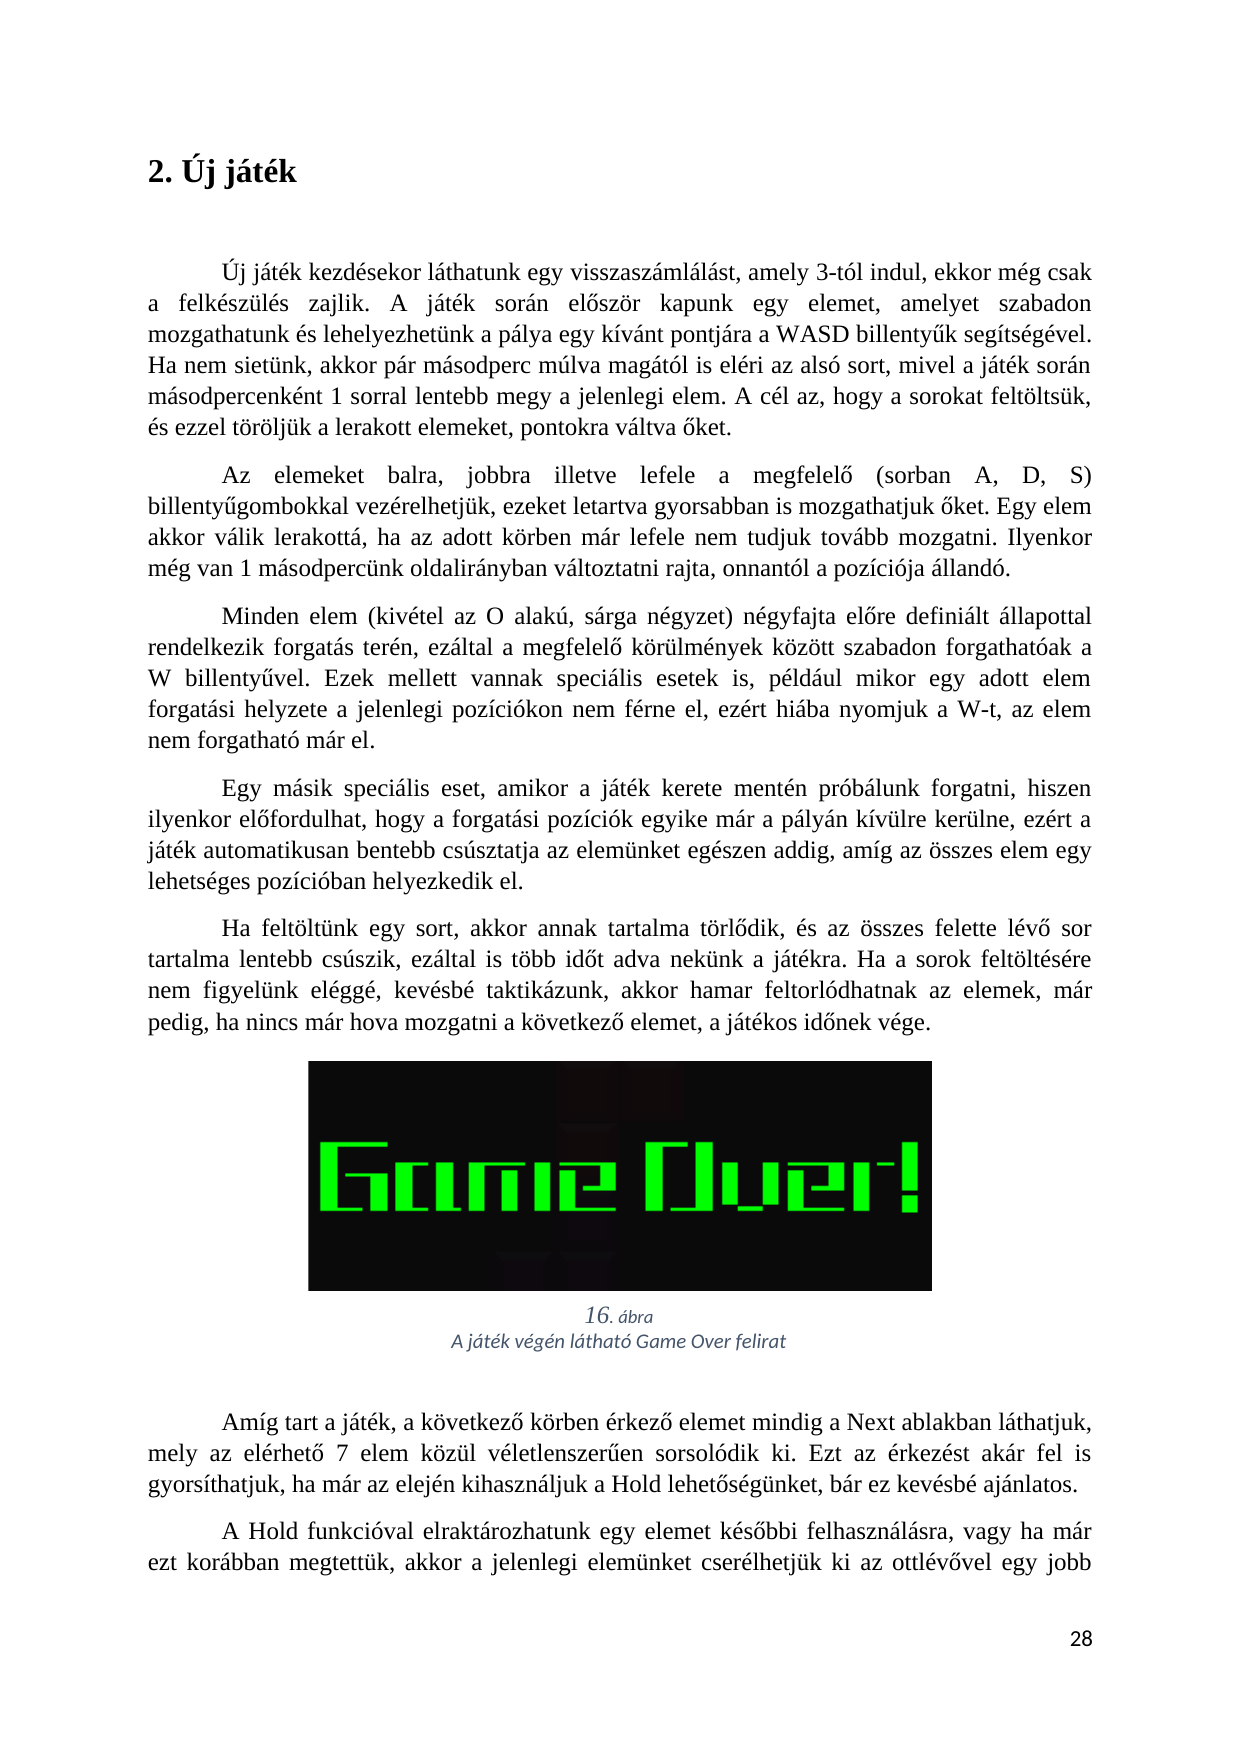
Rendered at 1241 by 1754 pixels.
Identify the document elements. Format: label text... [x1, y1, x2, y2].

text Ha feltöltünk egy sort, akkor annak tartalma törlődik, és az összes felette lévő sor tartalma lentebb csúszik, ezáltal is több időt adva nekünk a játékra. Ha a sorok feltöltésére nem figyelünk eléggé, kevésbé taktikázunk, akkor hamar feltorlódhatnak az elemek, már pedig, ha nincs már hova mozgatni a következő elemet, a játékos időnek vége. [148, 913, 1093, 1035]
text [148, 1516, 1093, 1576]
picture [308, 1061, 932, 1291]
text Új játék kezdésekor láthatunk egy visszaszámlálást, amely 3-tól indul, ekkor még csak a felkészülés zajlik. A játék során először kapunk egy elemet, amelyet szabadon mozgathatunk és lehelyezhetünk a pálya egy kívánt pontjára a WASD billentyűk segítségével. Ha nem sietünk, akkor pár másodperc múlva magától is eléri az alsó sort, mivel a játék során másodpercenként 1 sorral lentebb megy a jelenlegi elem. A cél az, hogy a sorokat feltöltsük, és ezzel töröljük a lerakott elemeket, pontokra váltva őket. [148, 257, 1093, 441]
text Egy másik speciális eset, amikor a játék kerete mentén próbálunk forgatni, hiszen ilyenkor előfordulhat, hogy a forgatási pozíciók egyike már a pályán kívülre kerülne, ezért a játék automatikusan bentebb csúsztatja az elemünket egészen addig, amíg az összes elem egy lehetséges pozícióban helyezkedik el. [148, 773, 1093, 894]
text Az elemeket balra, jobbra illetve lefele a megfelelő (sorban A, D, S) billentyűgombokkal vezérelhetjük, ezeket letartva gyorsabban is mozgathatjuk őket. Egy elem akkor válik lerakottá, ha az adott körben már lefele nem tudjuk tovább mozgatni. Ilyenkor még van 1 másodpercünk oldalirányban változtatni rajta, onnantól a pozíciója állandó. [148, 460, 1093, 582]
text Minden elem (kivétel az O alakú, sárga négyzet) négyfajta előre definiált állapottal rendelkezik forgatás terén, ezáltal a megfelelő körülmények között szabadon forgathatóak a W billentyűvel. Ezek mellett vannak speciális esetek is, például mikor egy adott elem forgatási helyzete a jelenlegi pozíciókon nem férne el, ezért hiába nyomjuk a W-t, az elem nem forgatható már el. [148, 601, 1093, 754]
subtitle 2. Új játék [148, 152, 1093, 190]
